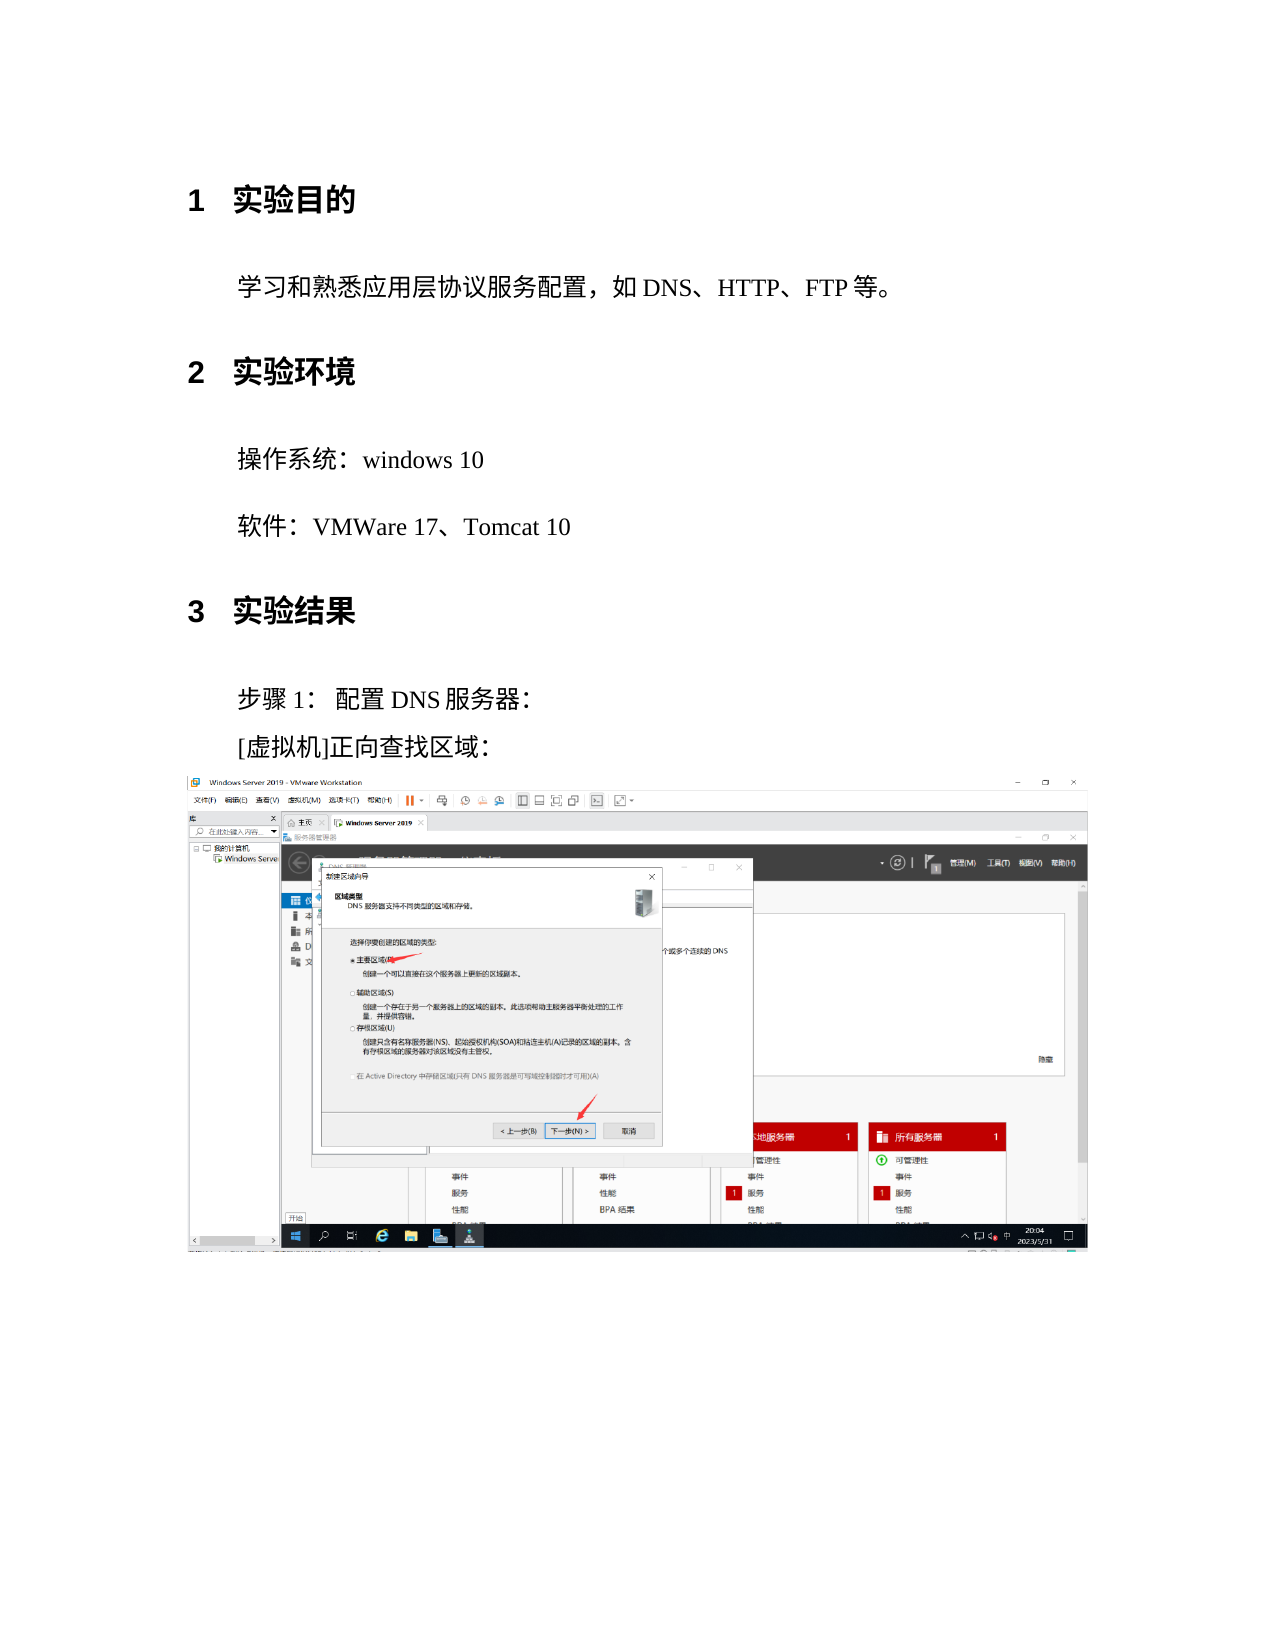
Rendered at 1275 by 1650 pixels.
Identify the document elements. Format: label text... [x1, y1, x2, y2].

list 学习和熟悉应用层协议服务配置，如DNS、HTTP、FTP等。 [187, 268, 1087, 304]
list 操作系统：windows 10 [187, 440, 1087, 476]
text 步骤1： 配置DNS服务器： [187, 679, 1087, 715]
subtitle 实验结果 [187, 586, 1087, 631]
picture [187, 776, 1088, 1252]
list 软件：VMWare 17、Tomcat 10 [187, 507, 1087, 543]
subtitle 实验环境 [187, 347, 1087, 392]
subtitle 实验目的 [187, 175, 1087, 220]
text [虚拟机]正向查找区域： [187, 728, 1087, 764]
